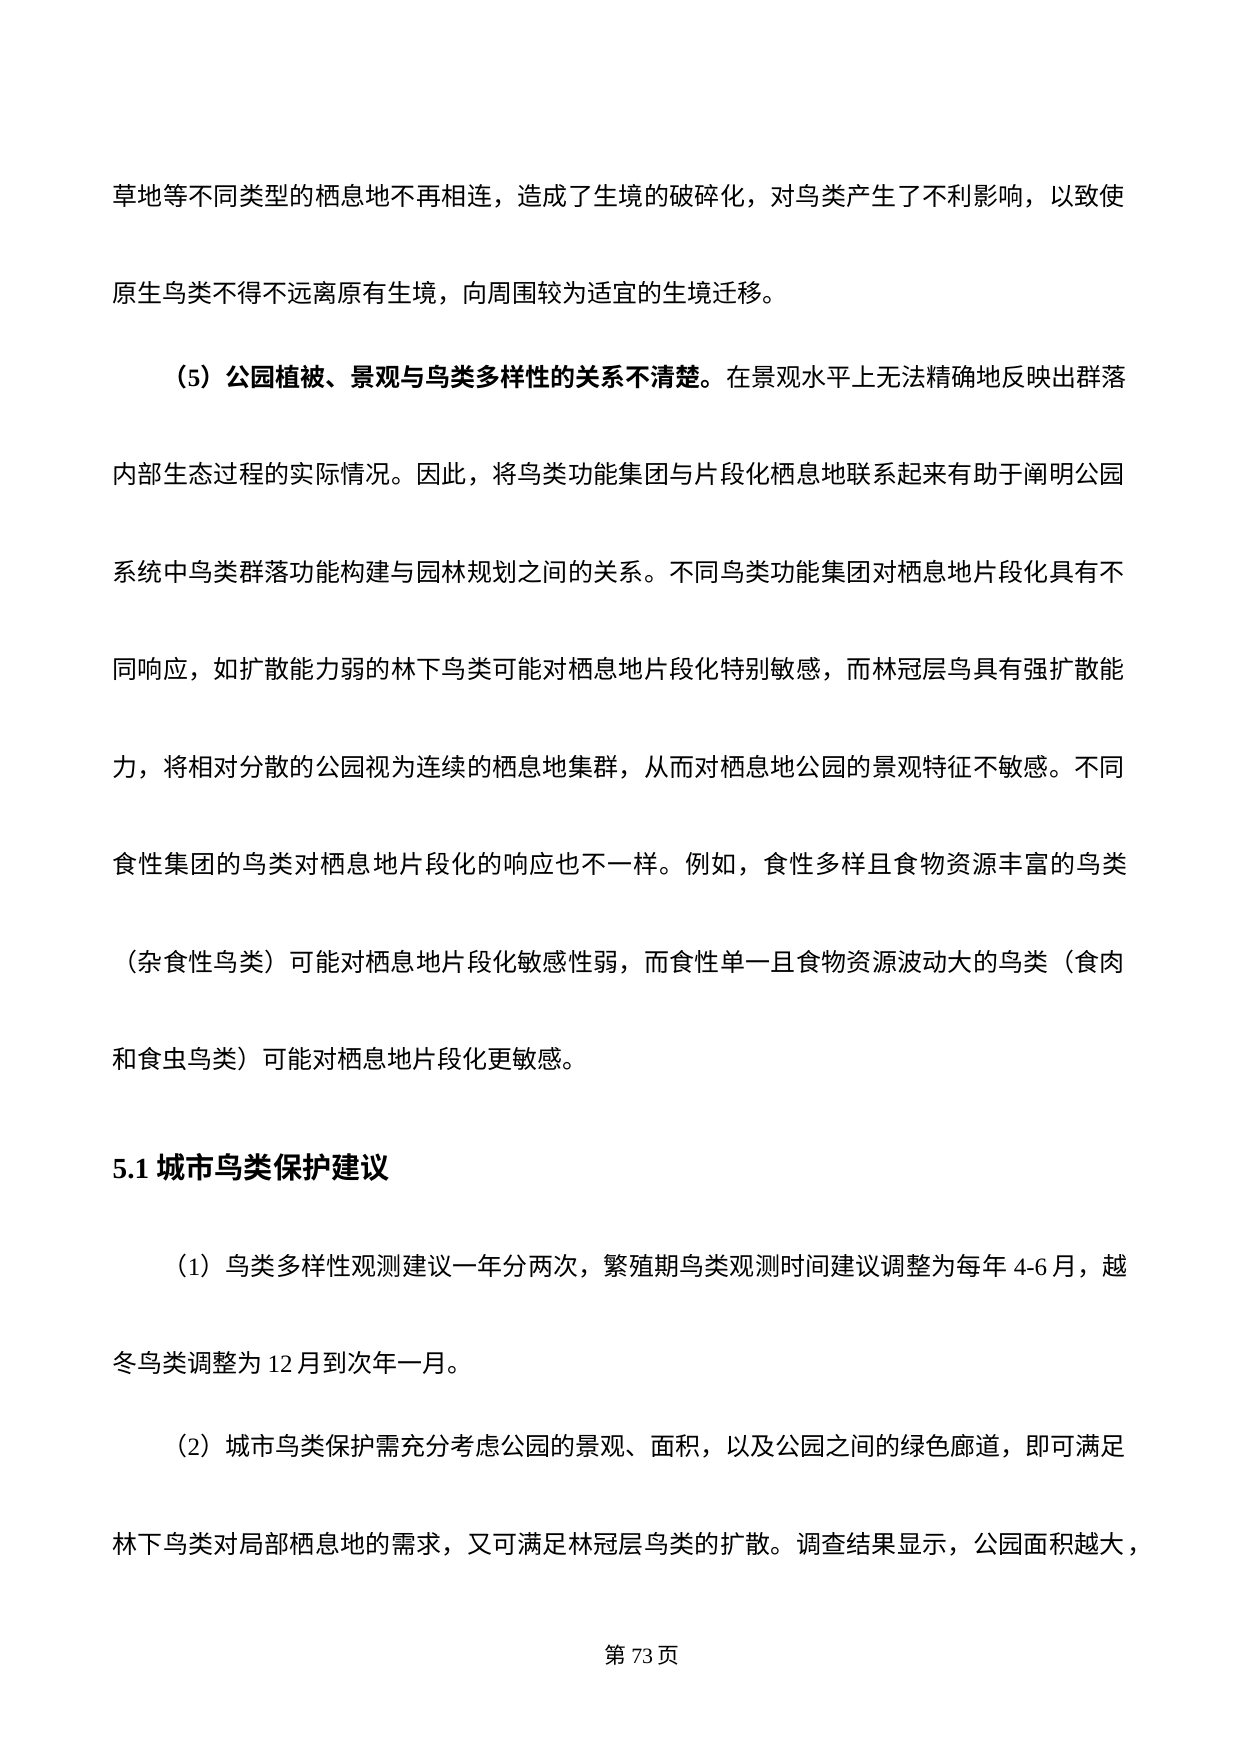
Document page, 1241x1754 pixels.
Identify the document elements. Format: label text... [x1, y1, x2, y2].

text （5）公园植被、景观与鸟类多样性的关系不清楚。在景观水平上无法精确地反映出群落内部生态过程的实际情况。因此，将鸟类功能集团与片段化栖息地联系起来有助于阐明公园系统中鸟类群落功能构建与园林规划之间的关系。不同鸟类功能集团对栖息地片段化具有不同响应，如扩散能力弱的林下鸟类可能对栖息地片段化特别敏感，而林冠层鸟具有强扩散能力，将相对分散的公园视为连续的栖息地集群，从而对栖息地公园的景观特征不敏感。不同食性集团的鸟类对栖息地片段化的响应也不一样。例如，食性多样且食物资源丰富的鸟类（杂食性鸟类）可能对栖息地片段化敏感性弱，而食性单一且食物资源波动大的鸟类（食肉和食虫鸟类）可能对栖息地片段化更敏感。 [112, 343, 1128, 1090]
text 5.1 城市鸟类保护建议 [112, 1133, 1128, 1198]
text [112, 162, 1128, 324]
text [112, 1412, 1128, 1575]
text （1）鸟类多样性观测建议一年分两次，繁殖期鸟类观测时间建议调整为每年4-6月，越冬鸟类调整为12月到次年一月。 [112, 1232, 1128, 1394]
